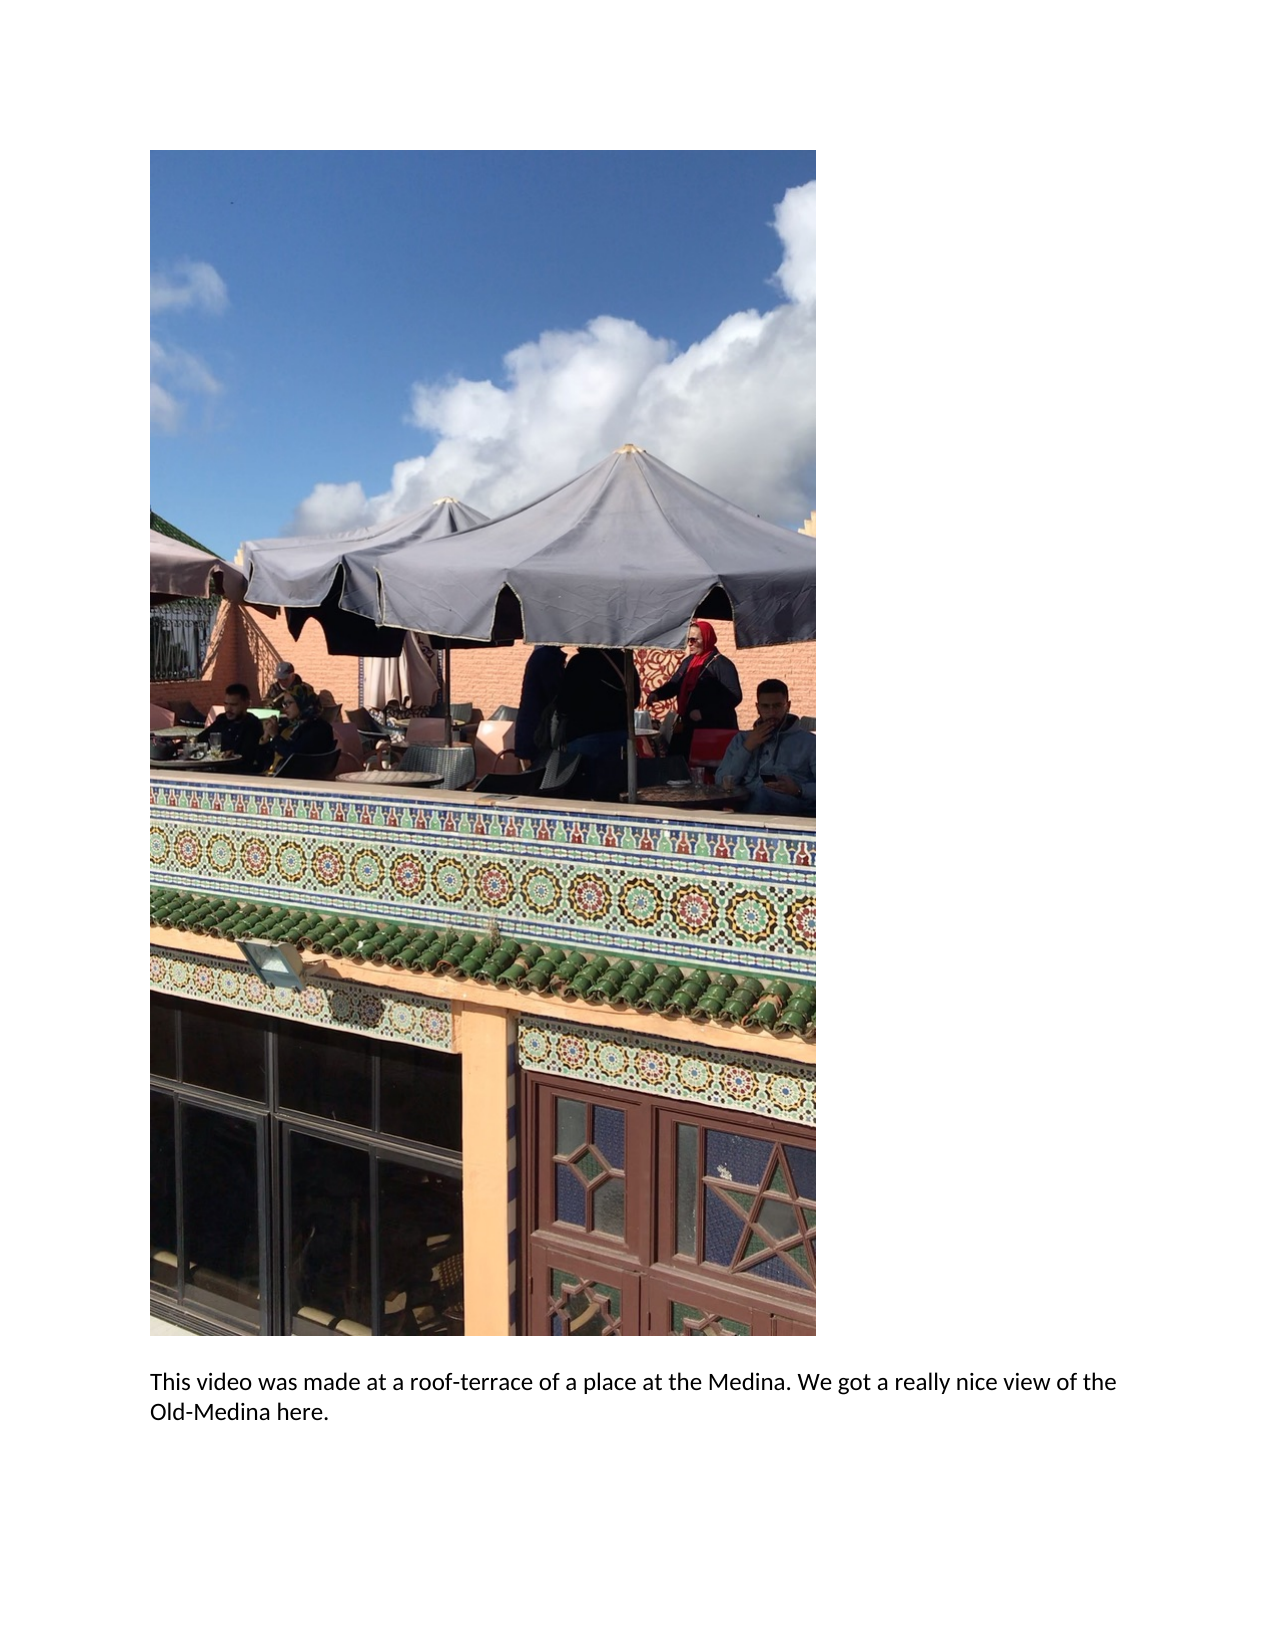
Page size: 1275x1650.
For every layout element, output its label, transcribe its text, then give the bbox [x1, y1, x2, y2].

text This video was made at a roof-terrace of a place at the Medina. We got a really nice view of the Old-Medina here. [150, 1366, 1125, 1427]
picture [150, 150, 816, 1336]
